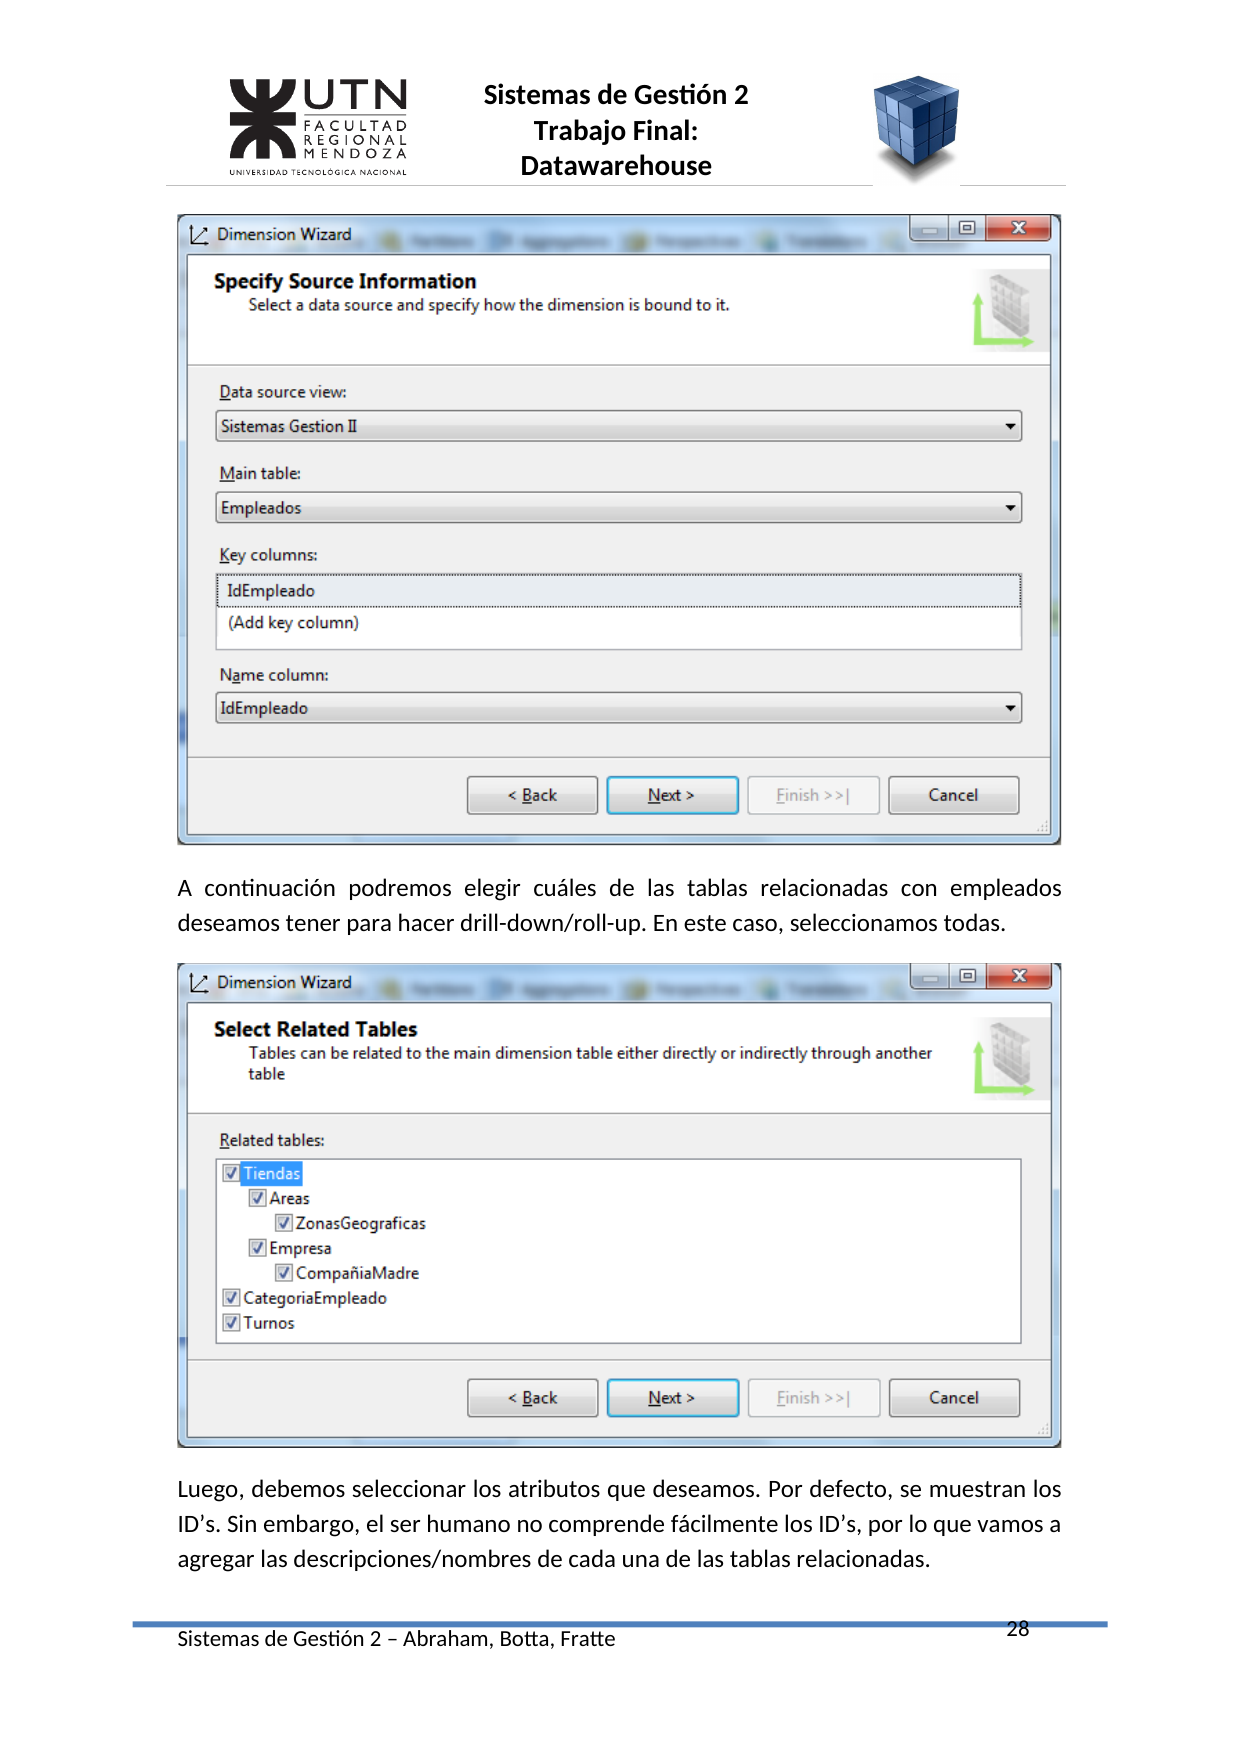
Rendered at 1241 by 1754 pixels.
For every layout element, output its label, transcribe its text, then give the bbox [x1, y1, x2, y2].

text A continuación podremos elegir cuáles de las tablas relacionadas con empleados deseamos tener para hacer drill-down/roll-up. En este caso, seleccionamos todas. [177, 872, 1063, 938]
picture [223, 77, 409, 182]
picture [177, 963, 1062, 1448]
text Luego, debemos seleccionar los atributos que deseamos. Por defecto, se muestran los ID’s. Sin embargo, el ser humano no comprende fácilmente los ID’s, por lo que vamos a agregar las descripciones/nombres de cada una de las tablas relacionadas. [177, 1473, 1063, 1573]
picture [872, 73, 960, 186]
picture [177, 214, 1064, 848]
